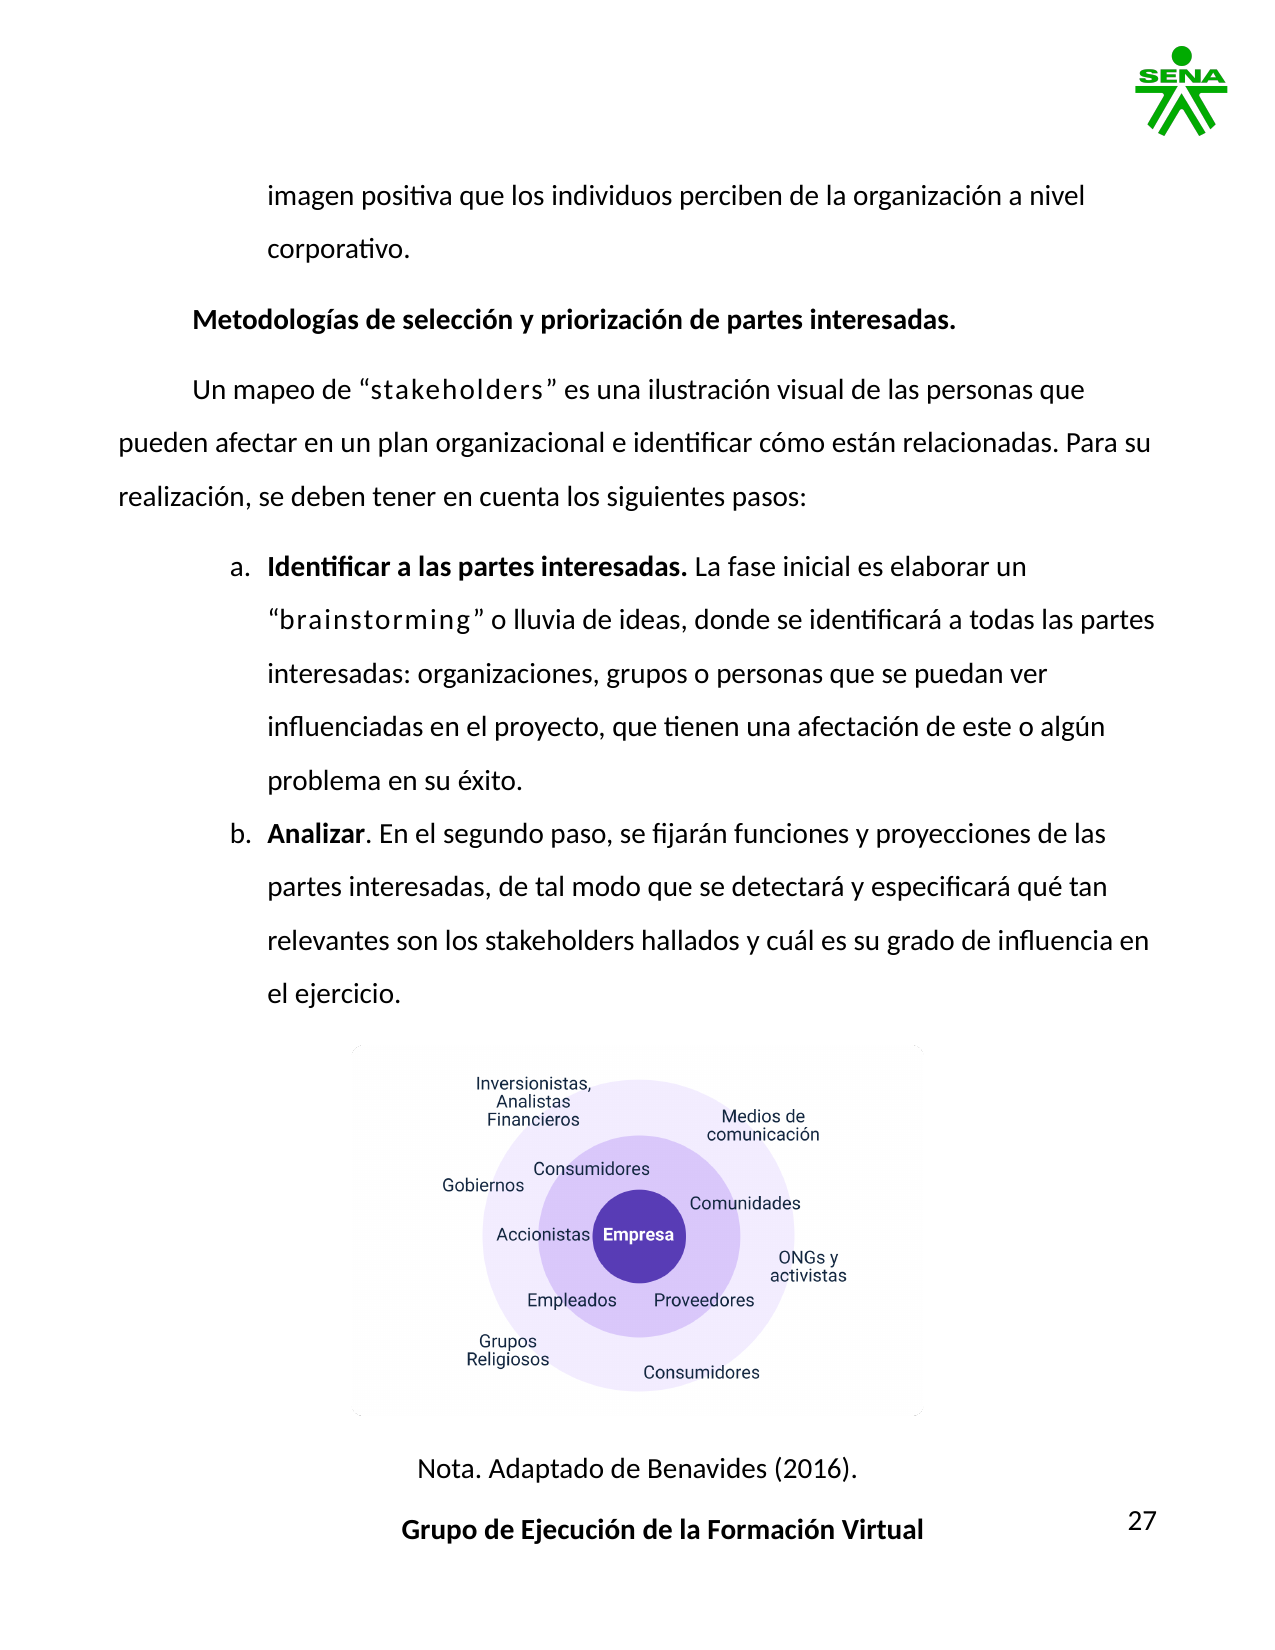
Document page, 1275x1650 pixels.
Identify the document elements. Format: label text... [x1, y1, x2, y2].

picture [351, 1045, 924, 1416]
list Identificar a las partes interesadas. La fase inicial es elaborar un “brainstorming” o lluvia de ideas, donde se identificará a todas las partes interesadas: organizaciones, grupos o personas que se puedan ver influenciadas en el proyecto, que tienen una afectación de este o algún problema en su éxito. [229, 548, 1157, 797]
text Nota. Adaptado de Benavides (2016). [118, 1450, 1157, 1485]
text Metodologías de selección y priorización de partes interesadas. [118, 301, 1157, 336]
list Analizar. En el segundo paso, se fijarán funciones y proyecciones de las partes interesadas, de tal modo que se detectará y especificará qué tan relevantes son los stakeholders hallados y cuál es su grado de influencia en el ejercicio. [229, 815, 1157, 1011]
picture [1135, 46, 1228, 136]
text Un mapeo de “stakeholders” es una ilustración visual de las personas que pueden afectar en un plan organizacional e identificar cómo están relacionadas. Para su realización, se deben tener en cuenta los siguientes pasos: [118, 371, 1157, 513]
